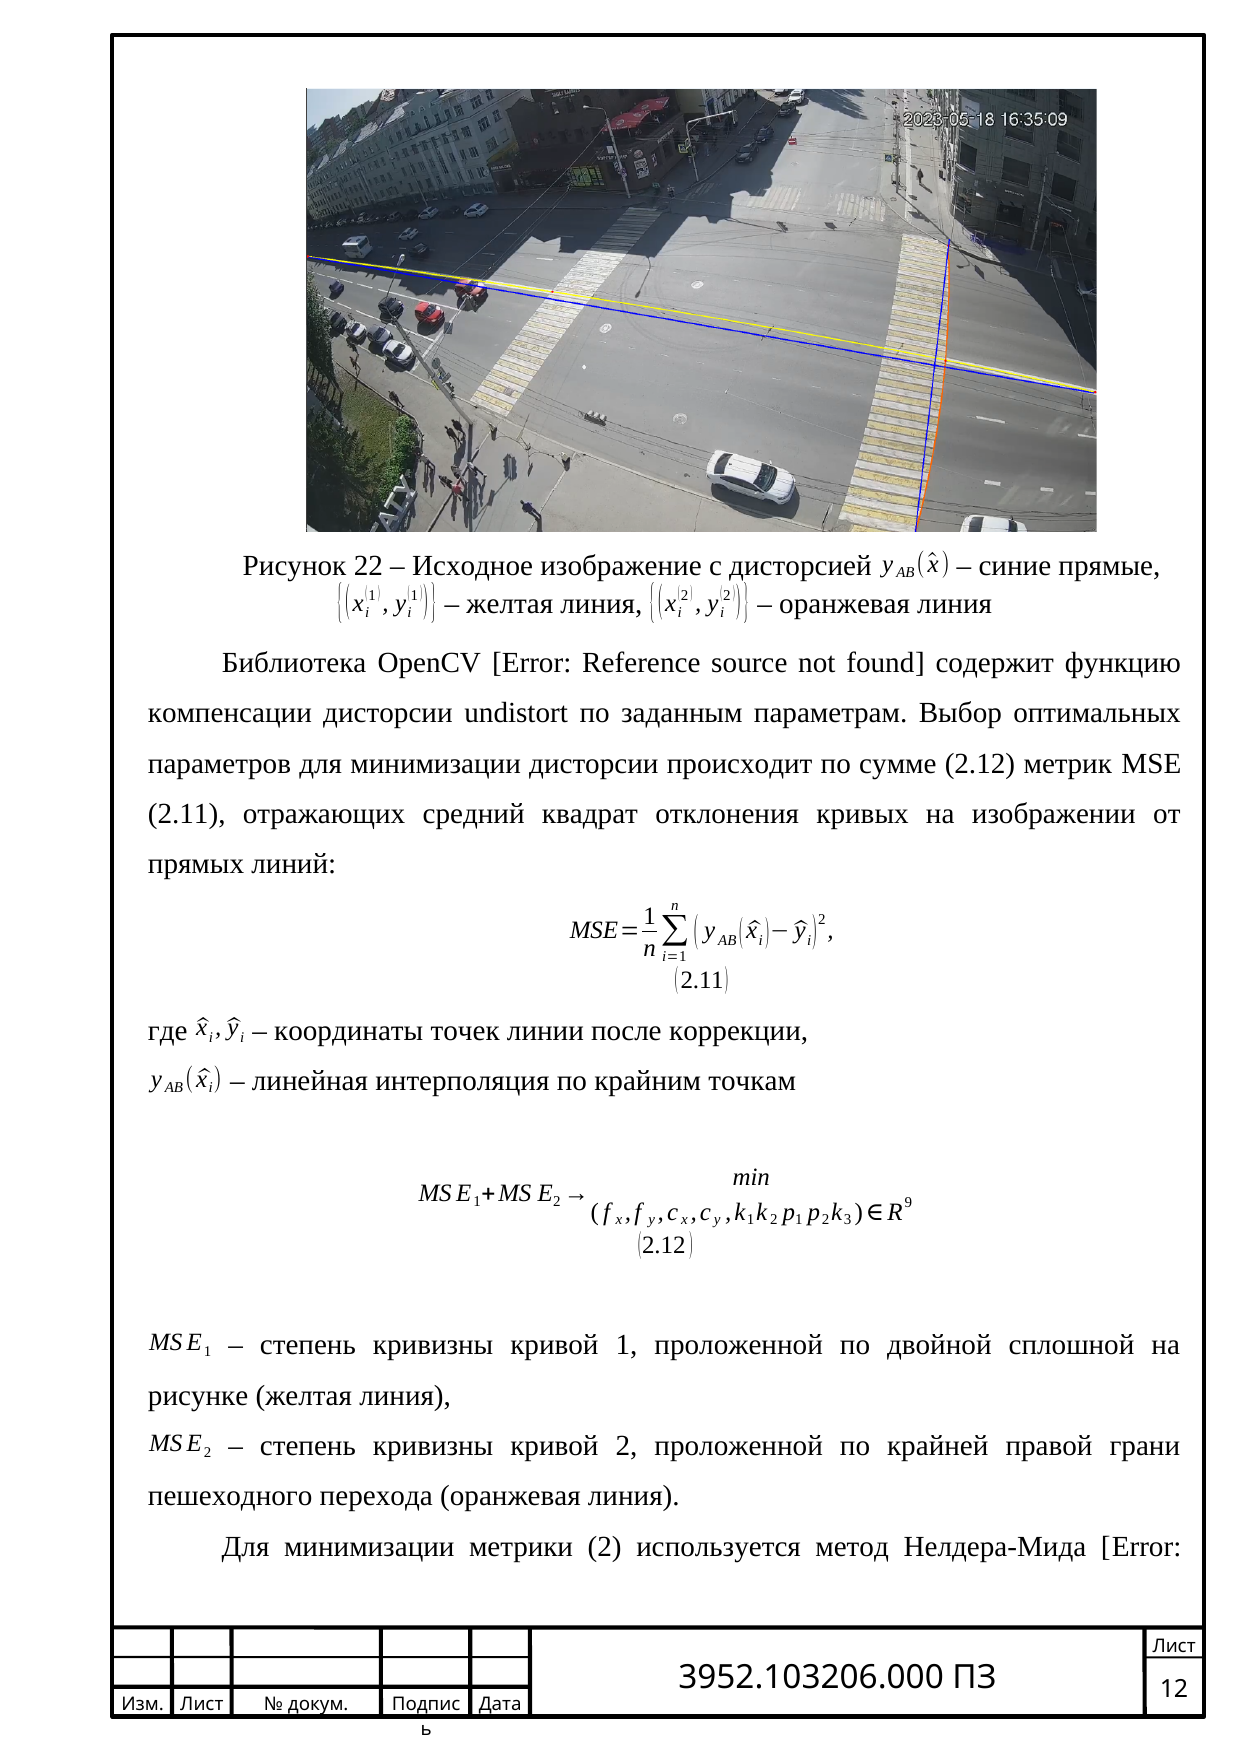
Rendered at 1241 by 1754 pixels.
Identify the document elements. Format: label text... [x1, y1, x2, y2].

text Рисунок 22 – Исходное изображение с дисторсией – синие прямые, – желтая линия, – оранжевая линия [148, 548, 1181, 624]
text – линейная интерполяция по крайним точкам [148, 1063, 1181, 1097]
picture [306, 88, 1097, 532]
text – степень кривизны кривой 2, проложенной по крайней правой грани пешеходного перехода (оранжевая линия). [148, 1428, 1181, 1512]
text – степень кривизны кривой 1, проложенной по двойной сплошной на рисунке (желтая линия), [148, 1327, 1181, 1411]
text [148, 1529, 1181, 1562]
text где – координаты точек линии после коррекции, [148, 1013, 1181, 1046]
